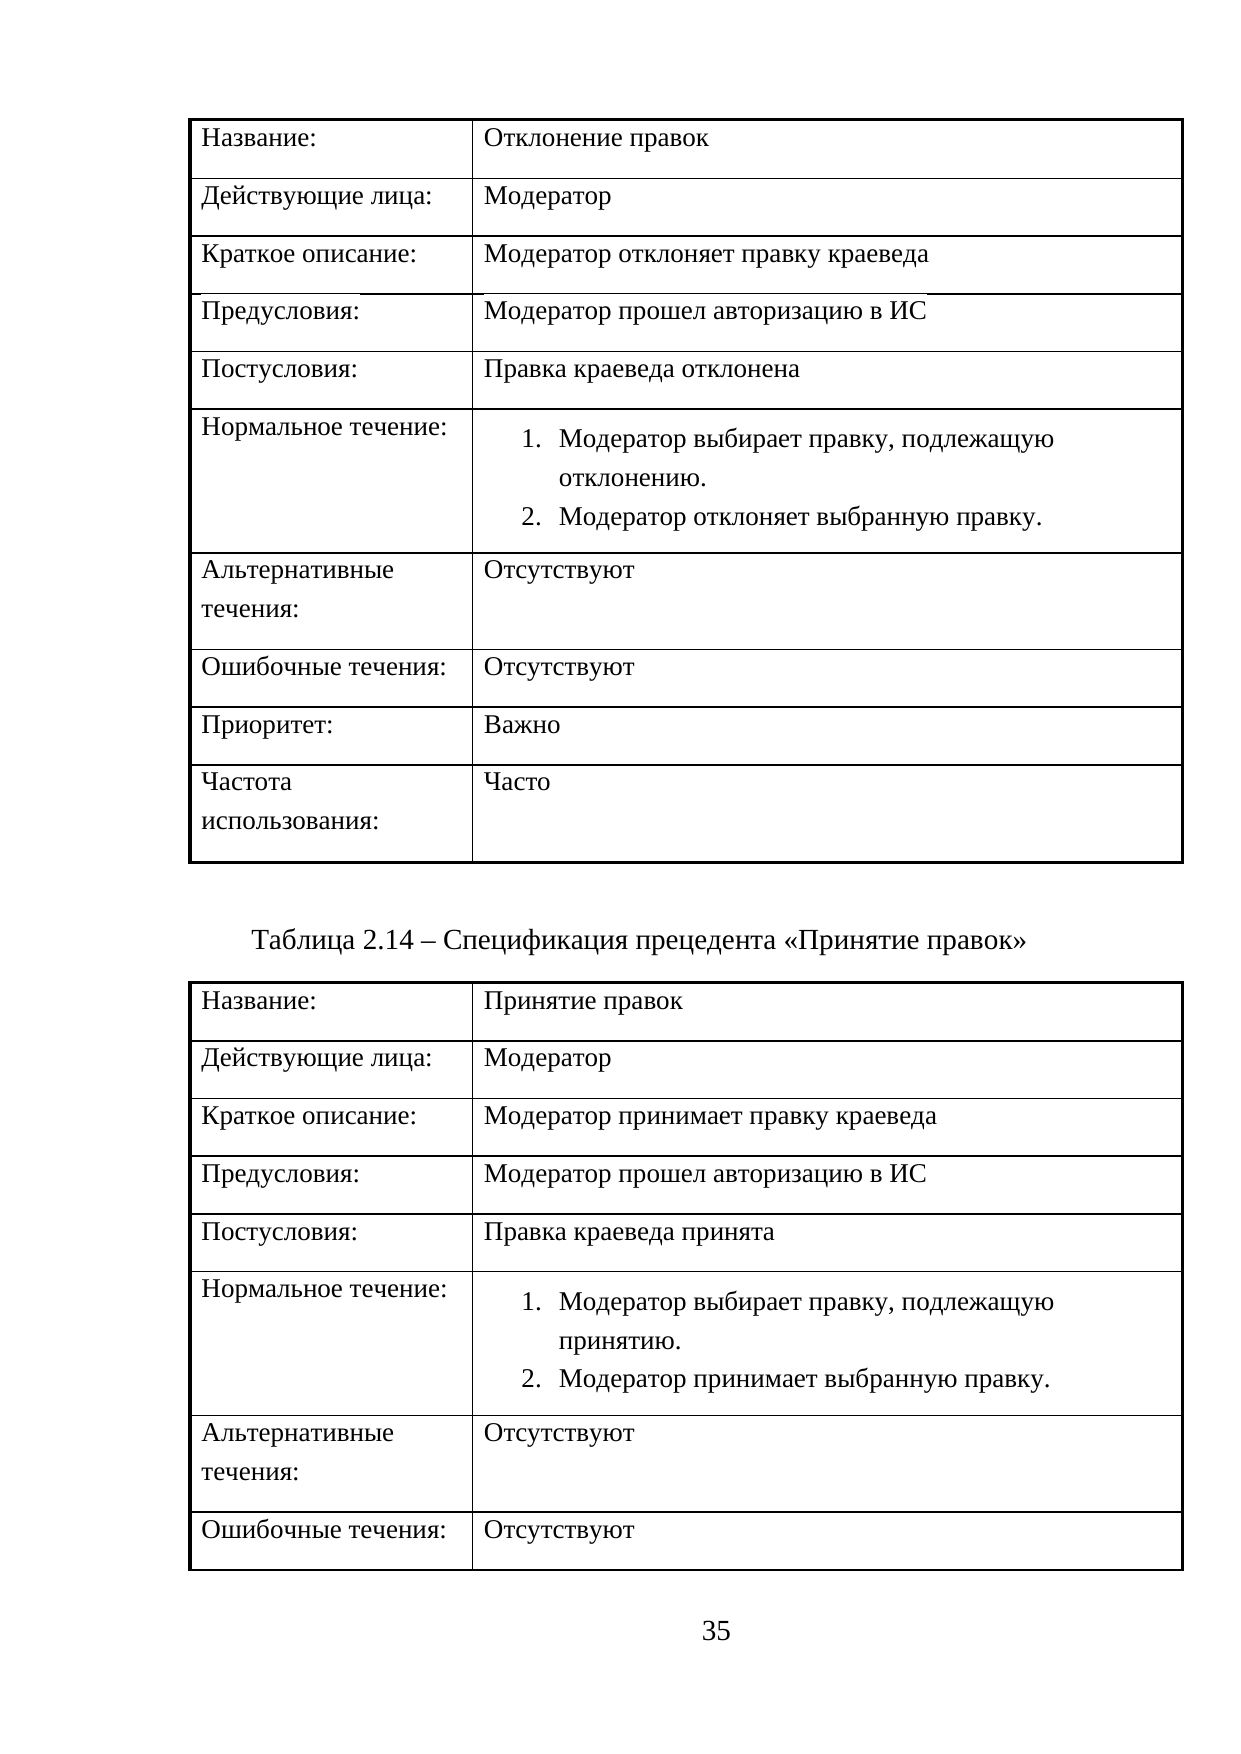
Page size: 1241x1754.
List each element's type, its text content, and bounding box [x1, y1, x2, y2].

table_cell Постусловия: [192, 352, 472, 408]
table_cell Альтернативные течения: [192, 1416, 472, 1511]
table_cell Нормальное течение: [192, 1272, 472, 1414]
table_cell Часто [473, 766, 1181, 861]
table_cell Нормальное течение: [192, 410, 472, 552]
table_cell Отсутствуют [473, 1513, 1181, 1569]
table_header Название: [192, 121, 472, 177]
table_cell Правка краеведа принята [473, 1215, 1181, 1271]
table_cell Модератор принимает правку краеведа [473, 1099, 1181, 1155]
table_header Название: [192, 984, 472, 1040]
table_cell Действующие лица: [192, 179, 472, 235]
table_cell Предусловия: [192, 1157, 472, 1213]
table_cell Модератор отклоняет правку краеведа [473, 237, 1181, 293]
table_cell Частота использования: [192, 766, 472, 861]
table_cell Ошибочные течения: [192, 1513, 472, 1569]
table_cell Отсутствуют [473, 1416, 1181, 1511]
table_header Отклонение правок [473, 121, 1181, 177]
table_cell Краткое описание: [192, 237, 472, 293]
table_cell Правка краеведа отклонена [473, 352, 1181, 408]
table_cell Действующие лица: [192, 1042, 472, 1098]
table_cell Альтернативные течения: [192, 554, 472, 648]
table_cell Модератор прошел авторизацию в ИС [473, 295, 1181, 351]
table_header Принятие правок [473, 984, 1181, 1040]
table_cell Приоритет: [192, 708, 472, 764]
table_cell Модератор выбирает правку, подлежащую принятию. Модератор принимает выбранную правку. [473, 1272, 1181, 1414]
table_cell Постусловия: [192, 1215, 472, 1271]
table_cell Краткое описание: [192, 1099, 472, 1155]
text Таблица 2.14 – Спецификация прецедента «Принятие правок» [177, 922, 1181, 956]
table_cell Отсутствуют [473, 554, 1181, 648]
table_cell Предусловия: [192, 295, 472, 351]
table_cell Модератор [473, 179, 1181, 235]
table_cell Модератор прошел авторизацию в ИС [473, 1157, 1181, 1213]
table_cell Важно [473, 708, 1181, 764]
table_cell Модератор выбирает правку, подлежащую отклонению. Модератор отклоняет выбранную правку. [473, 410, 1181, 552]
table_cell Отсутствуют [473, 650, 1181, 706]
table_cell Модератор [473, 1042, 1181, 1098]
table_cell Ошибочные течения: [192, 650, 472, 706]
